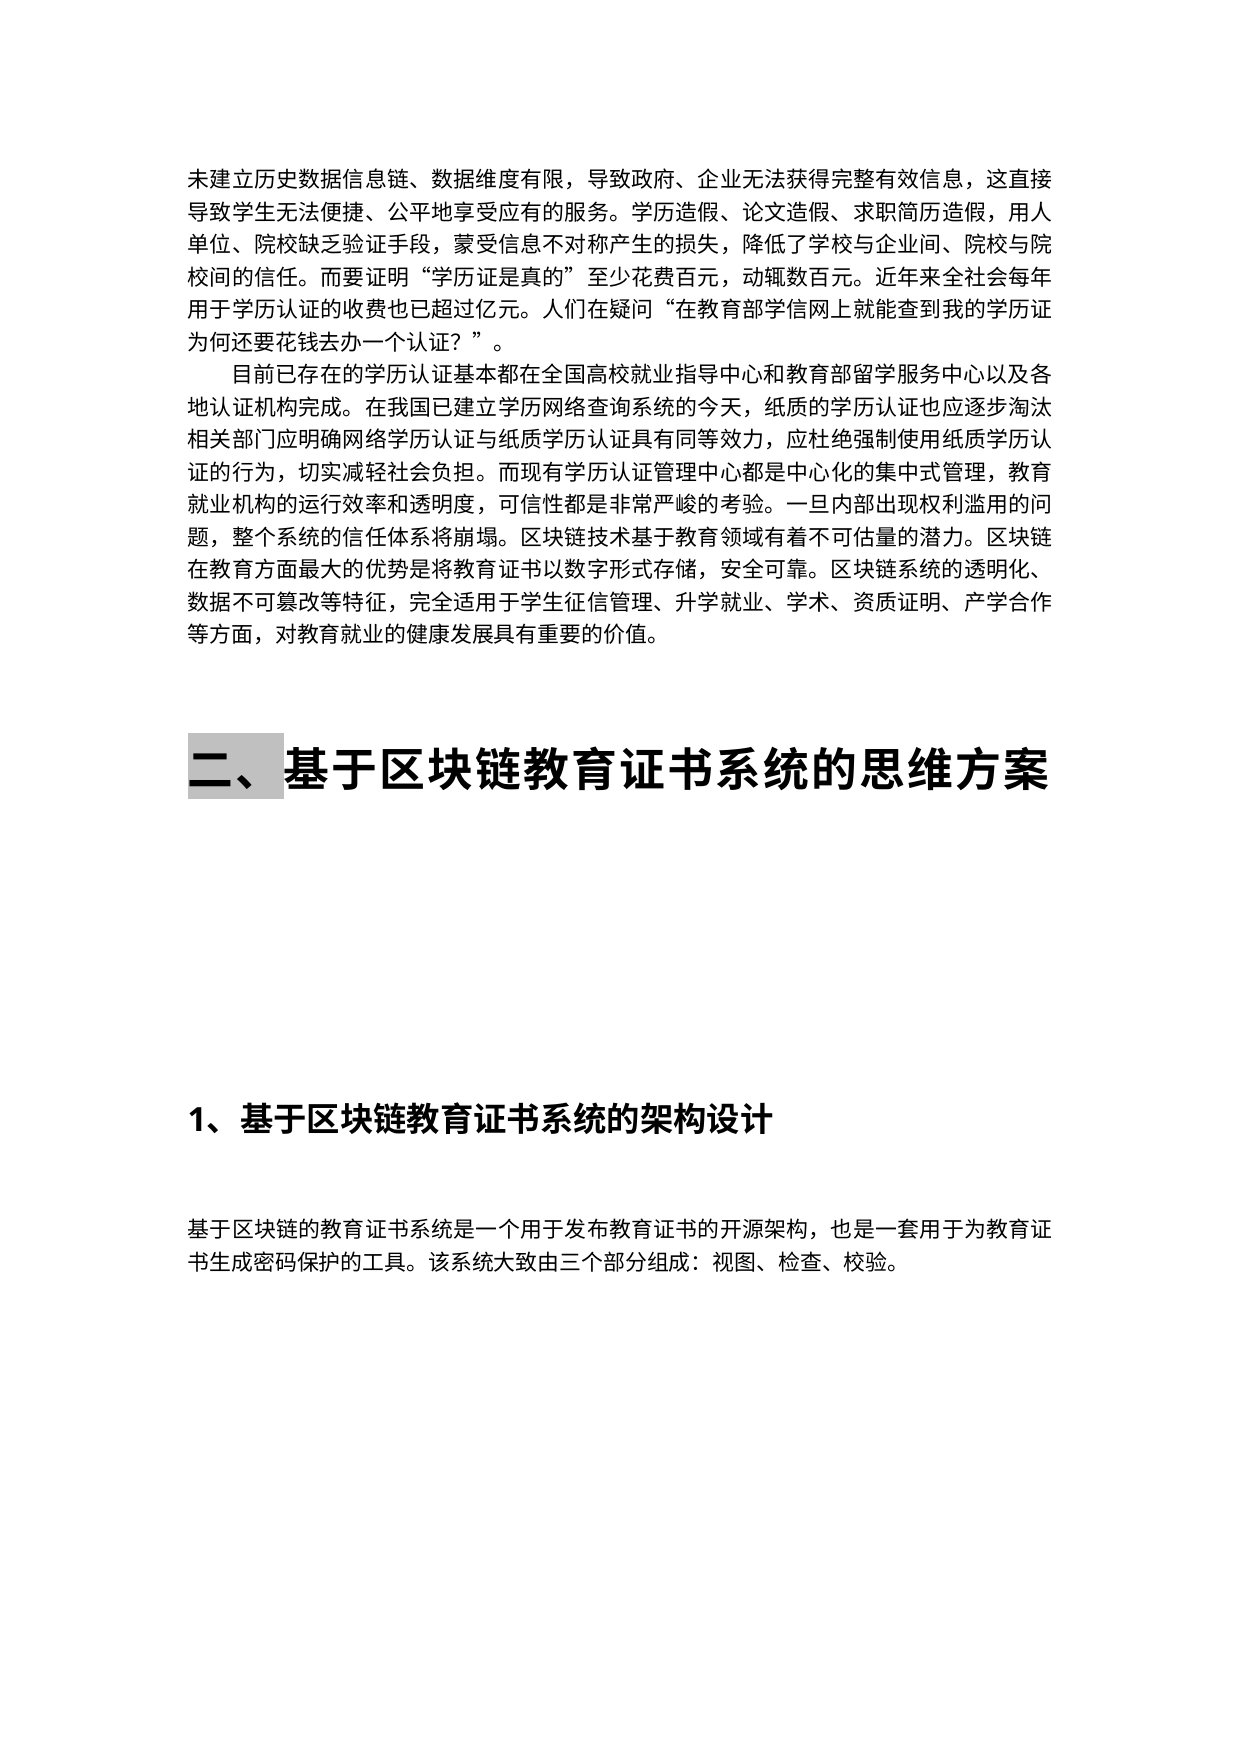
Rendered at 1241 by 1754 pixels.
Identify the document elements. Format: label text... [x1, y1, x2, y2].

text 目前已存在的学历认证基本都在全国高校就业指导中心和教育部留学服务中心以及各地认证机构完成。在我国已建立学历网络查询系统的今天，纸质的学历认证也应逐步淘汰。相关部门应明确网络学历认证与纸质学历认证具有同等效力，应杜绝强制使用纸质学历认证的行为，切实减轻社会负担。而现有学历认证管理中心都是中心化的集中式管理，教育就业机构的运行效率和透明度，可信性都是非常严峻的考验。一旦内部出现权利滥用的问题，整个系统的信任体系将崩塌。区块链技术基于教育领域有着不可估量的潜力。区块链在教育方面最大的优势是将教育证书以数字形式存储，安全可靠。区块链系统的透明化、数据不可篡改等特征，完全适用于学生征信管理、升学就业、学术、资质证明、产学合作等方面，对教育就业的健康发展具有重要的价值。 [187, 357, 1053, 649]
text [187, 162, 1053, 357]
text 基于区块链的教育证书系统是一个用于发布教育证书的开源架构，也是一套用于为教育证书生成密码保护的工具。该系统大致由三个部分组成：视图、检查、校验。 [187, 1212, 1053, 1277]
subtitle 二、基于区块链教育证书系统的思维方案： [187, 717, 1053, 971]
subtitle 1、基于区块链教育证书系统的架构设计 [187, 1085, 1053, 1150]
